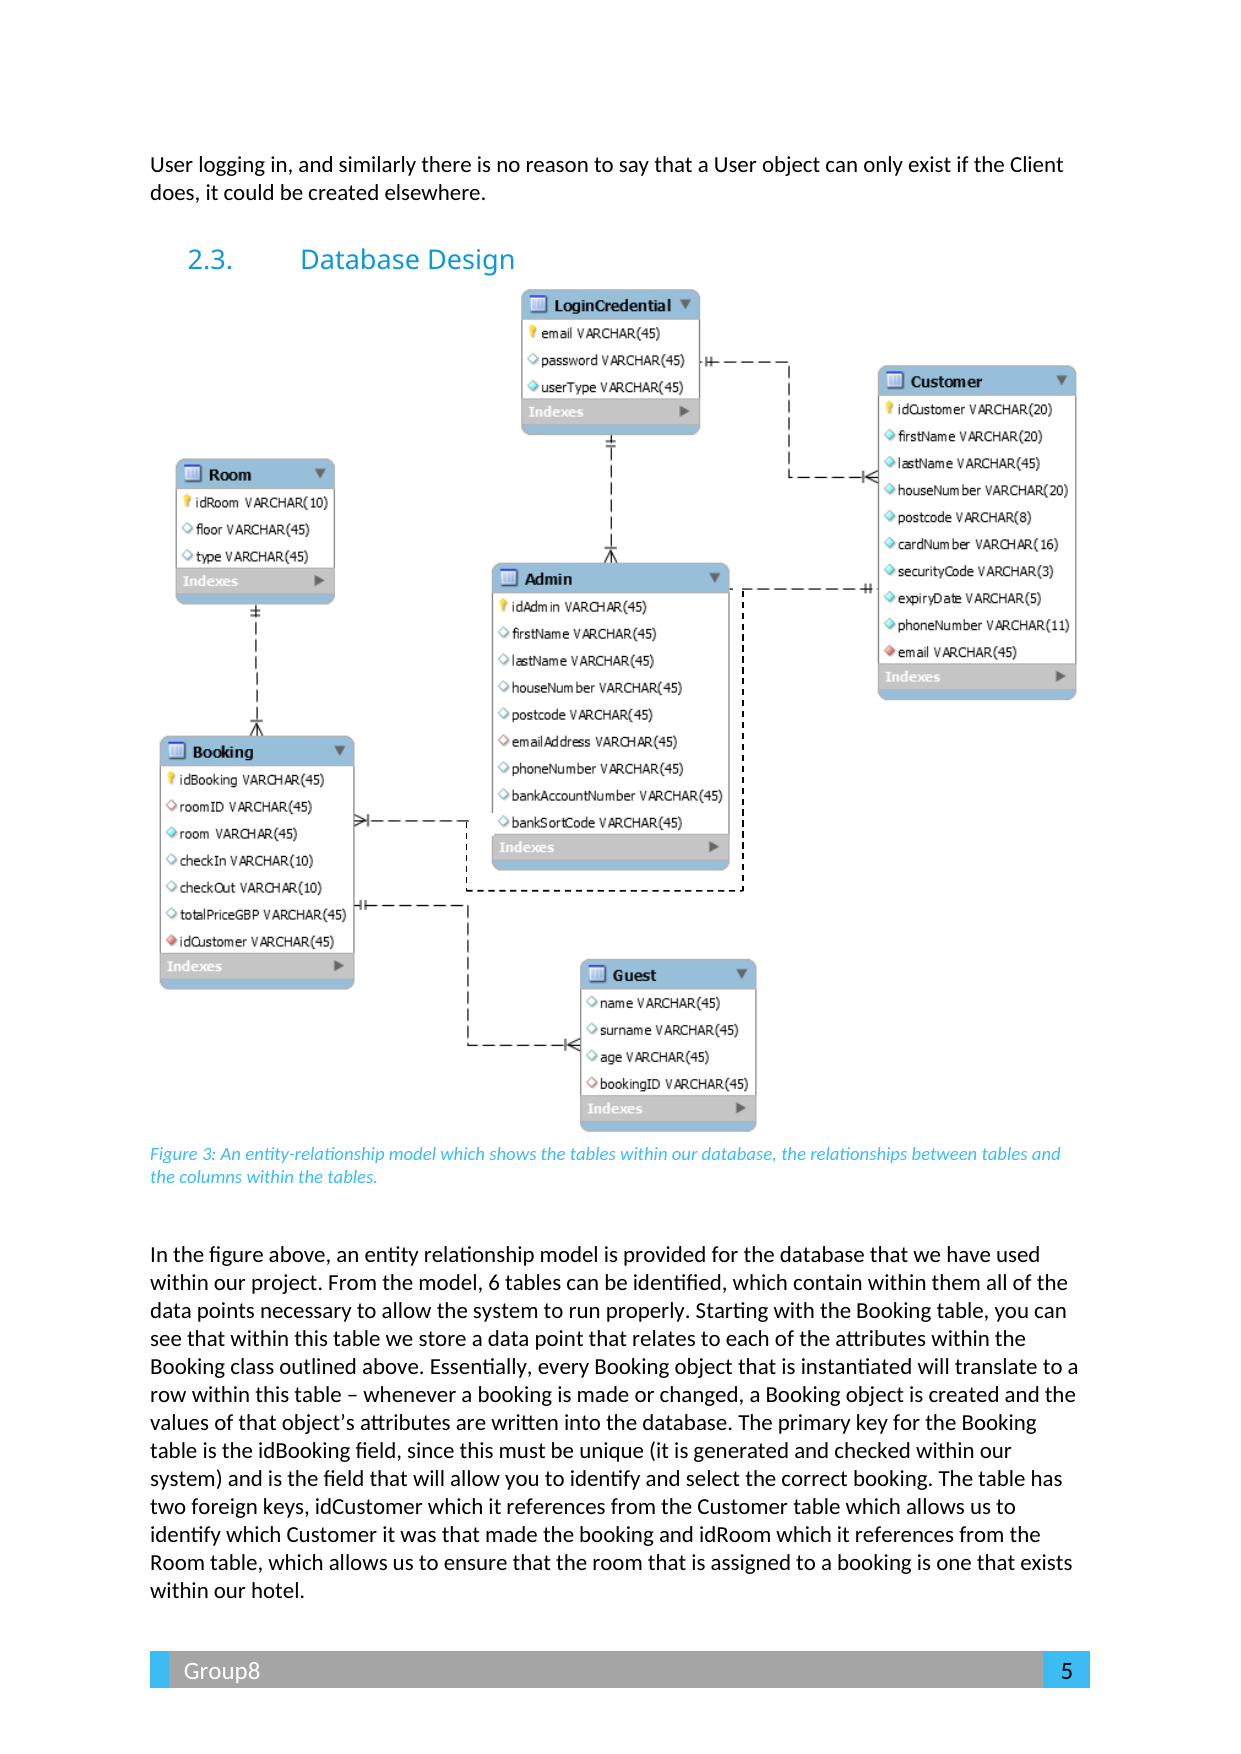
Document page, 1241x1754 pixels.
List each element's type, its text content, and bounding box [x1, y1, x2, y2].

text In the figure above, an entity relationship model is provided for the database that we have used within our project. From the model, 6 tables can be identified, which contain within them all of the data points necessary to allow the system to run properly. Starting with the Booking table, you can see that within this table we store a data point that relates to each of the attributes within the Booking class outlined above. Essentially, every Booking object that is instantiated will translate to a row within this table – whenever a booking is made or changed, a Booking object is created and the values of that object’s attributes are written into the database. The primary key for the Booking table is the idBooking field, since this must be unique (it is generated and checked within our system) and is the field that will allow you to identify and select the correct booking. The table has two foreign keys, idCustomer which it references from the Customer table which allows us to identify which Customer it was that made the booking and idRoom which it references from the Room table, which allows us to ensure that the room that is assigned to a booking is one that exists within our hotel. [150, 1240, 1090, 1604]
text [150, 150, 1090, 206]
picture [150, 277, 1090, 1143]
text Figure 3: An entity-relationship model which shows the tables within our database, the relationships between tables and the columns within the tables. [150, 1143, 1090, 1188]
list Database Design [187, 241, 1090, 277]
